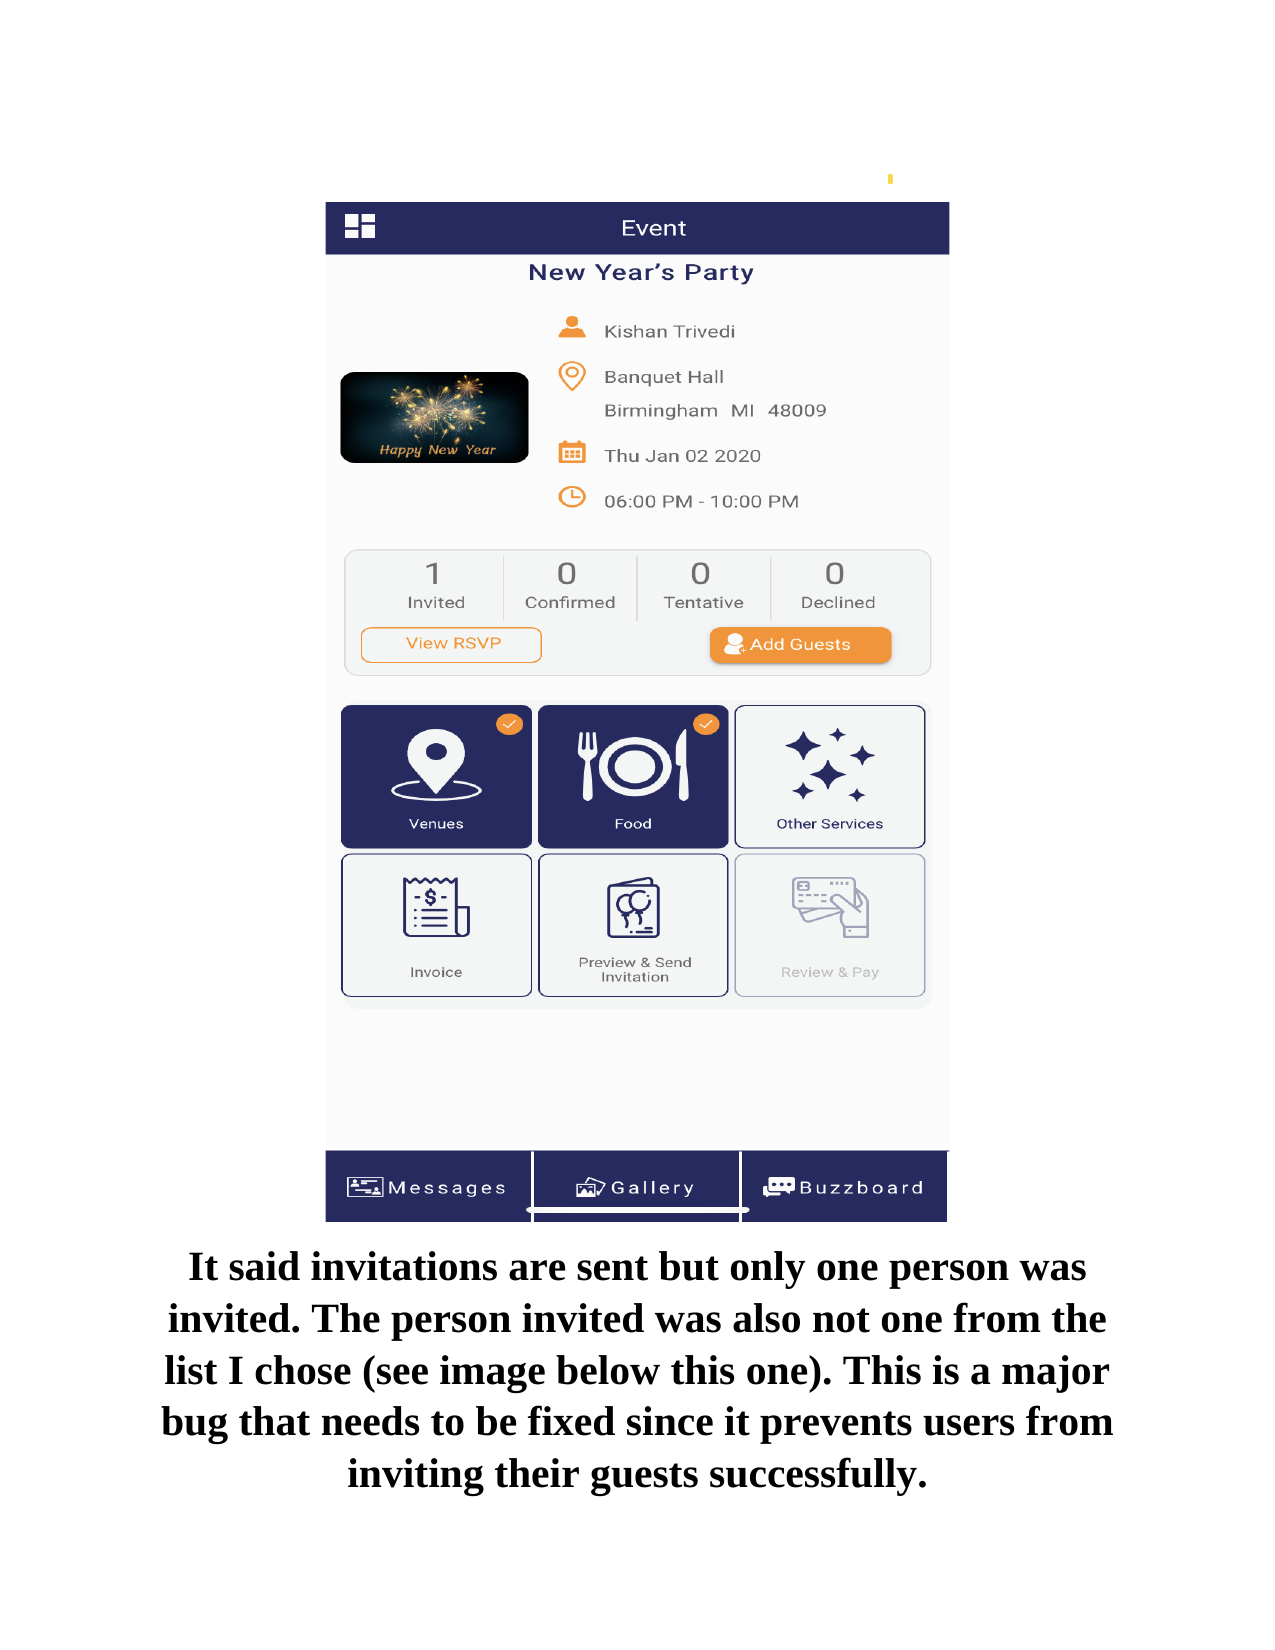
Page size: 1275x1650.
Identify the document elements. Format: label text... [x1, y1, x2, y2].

picture [325, 150, 950, 1222]
text It said invitations are sent but only one person was invited. The person invited was also not one from the list I chose (see image below this one). This is a major bug that needs to be fixed since it prevents users from inviting their guests successfully. [150, 1242, 1125, 1496]
